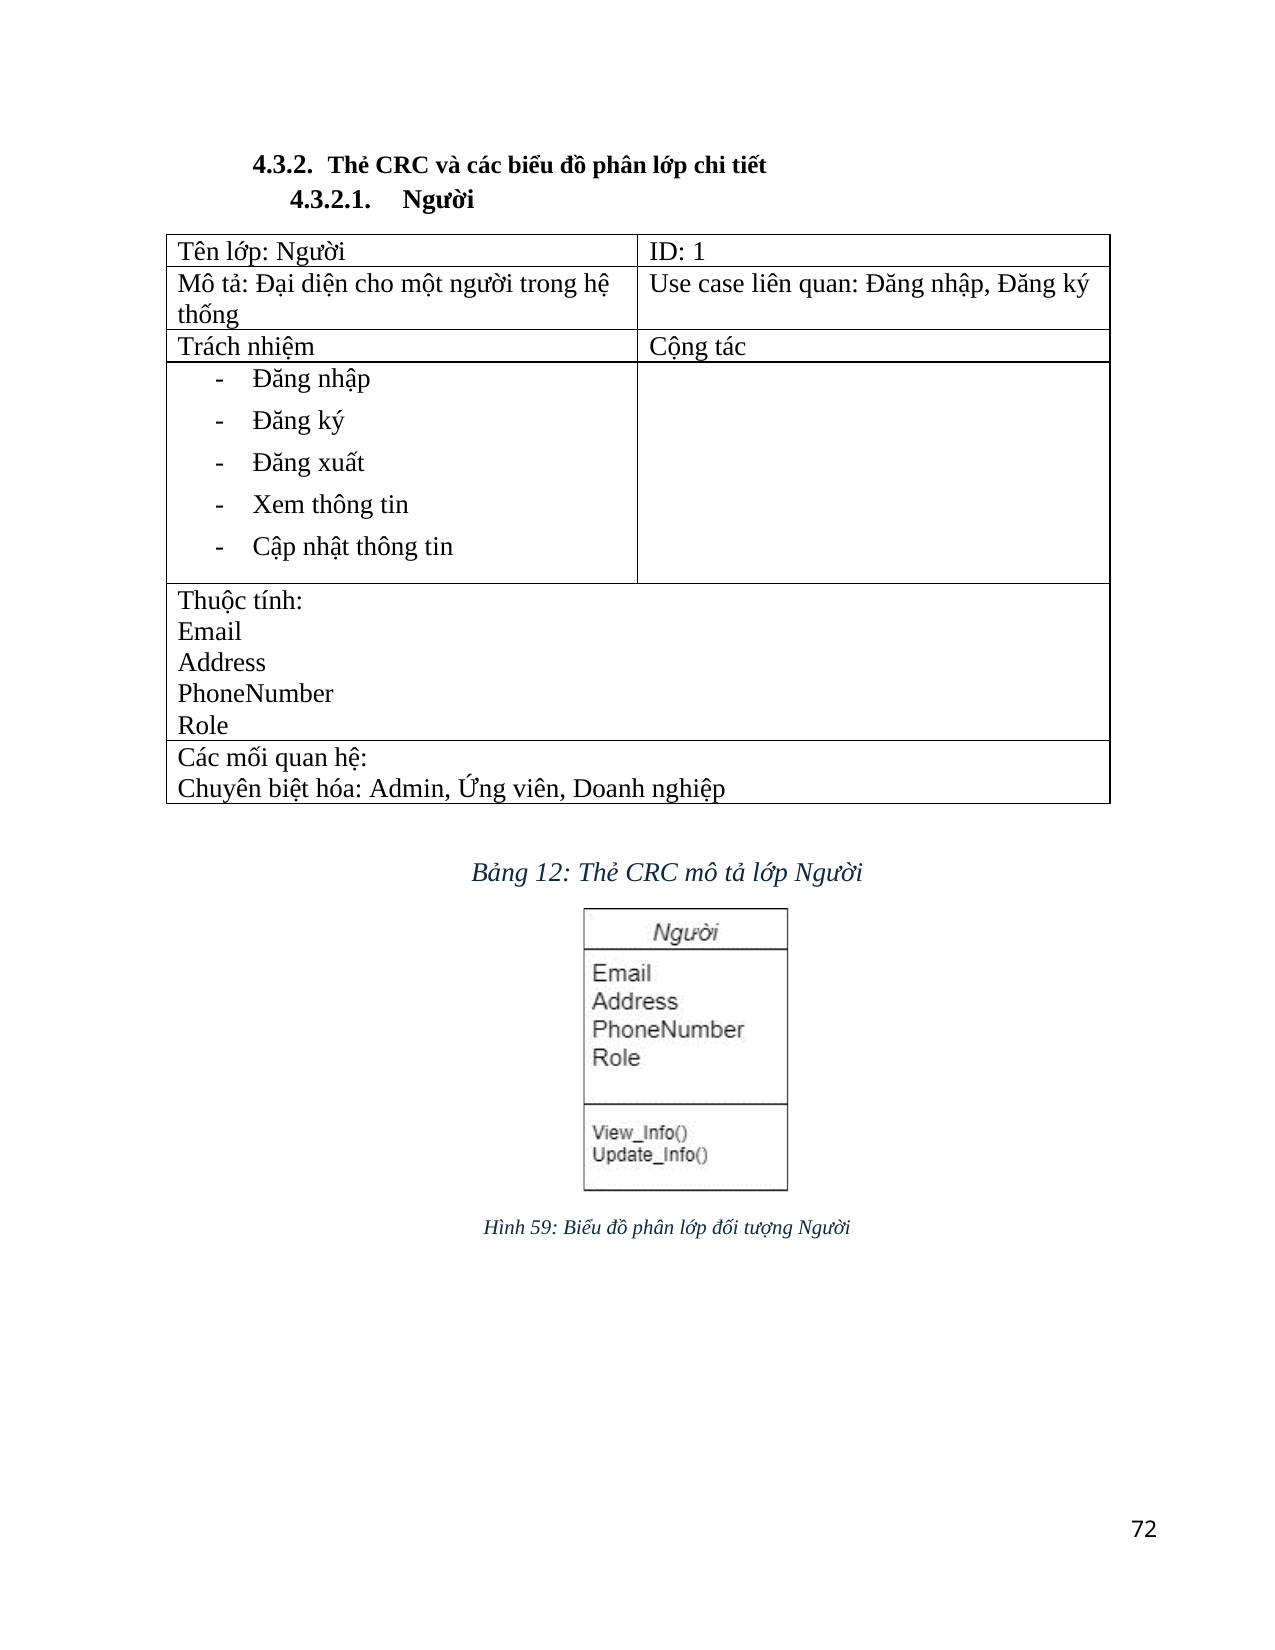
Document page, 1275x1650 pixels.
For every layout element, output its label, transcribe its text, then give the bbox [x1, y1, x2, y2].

table_cell Thuộc tính: Email Address PhoneNumber Role [167, 584, 1109, 740]
text Hình 59: Biểu đồ phân lớp đối tượng Người [177, 1215, 1157, 1239]
picture [583, 908, 789, 1196]
table_cell Use case liên quan: Đăng nhập, Đăng ký [638, 267, 1109, 329]
table_cell Cộng tác [638, 330, 1109, 361]
table_header ID: 1 [638, 235, 1109, 266]
list Thẻ CRC và các biểu đồ phân lớp chi tiết [252, 148, 1157, 179]
table_header Tên lớp: Người [167, 235, 637, 266]
list Người [290, 183, 1157, 214]
table_cell [638, 363, 1109, 583]
table_cell Đăng nhập Đăng ký Đăng xuất Xem thông tin Cập nhật thông tin [167, 363, 637, 583]
text Bảng 12: Thẻ CRC mô tả lớp Người [177, 856, 1157, 887]
table_cell Trách nhiệm [167, 330, 637, 361]
table_cell Các mối quan hệ: Chuyên biệt hóa: Admin, Ứng viên, Doanh nghiệp [167, 741, 1109, 803]
table_cell Mô tả: Đại diện cho một người trong hệ thống [167, 267, 637, 329]
